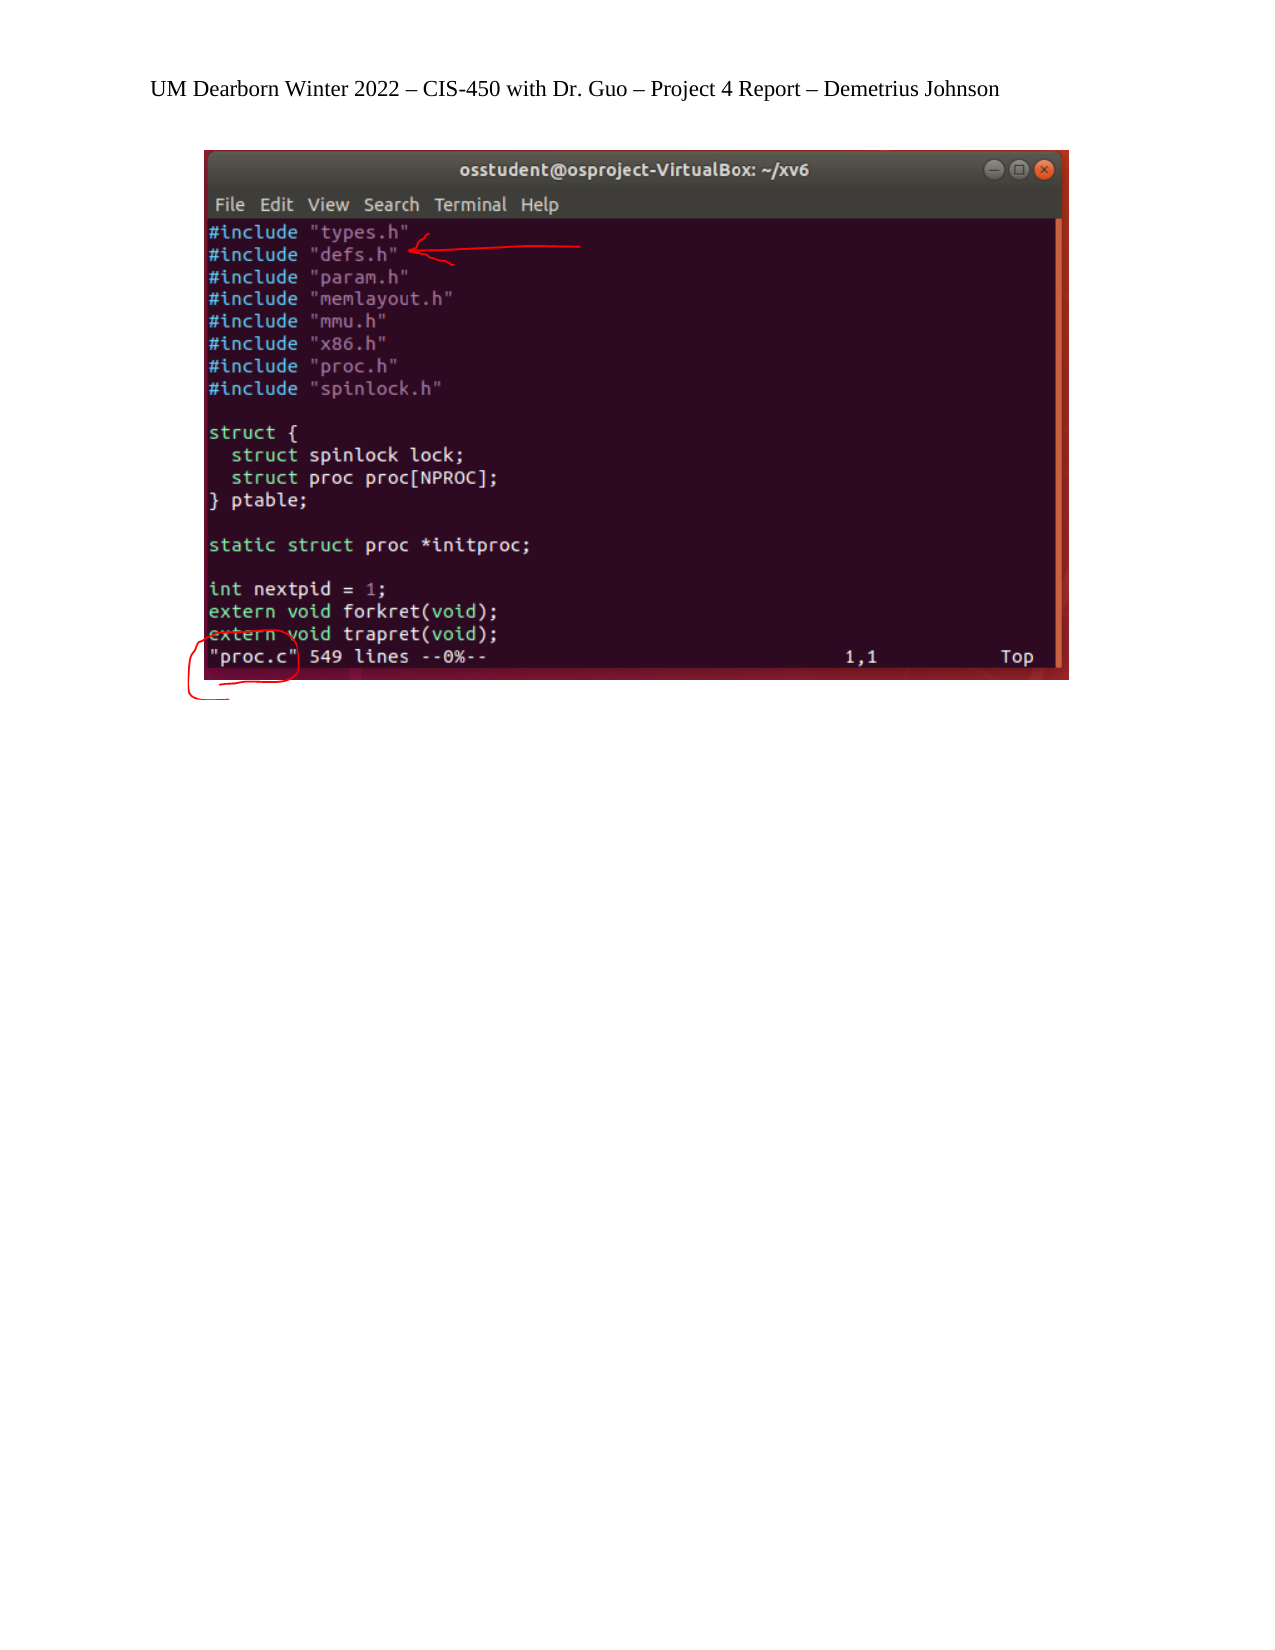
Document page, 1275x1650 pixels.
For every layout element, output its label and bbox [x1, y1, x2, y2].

picture [187, 150, 1069, 700]
